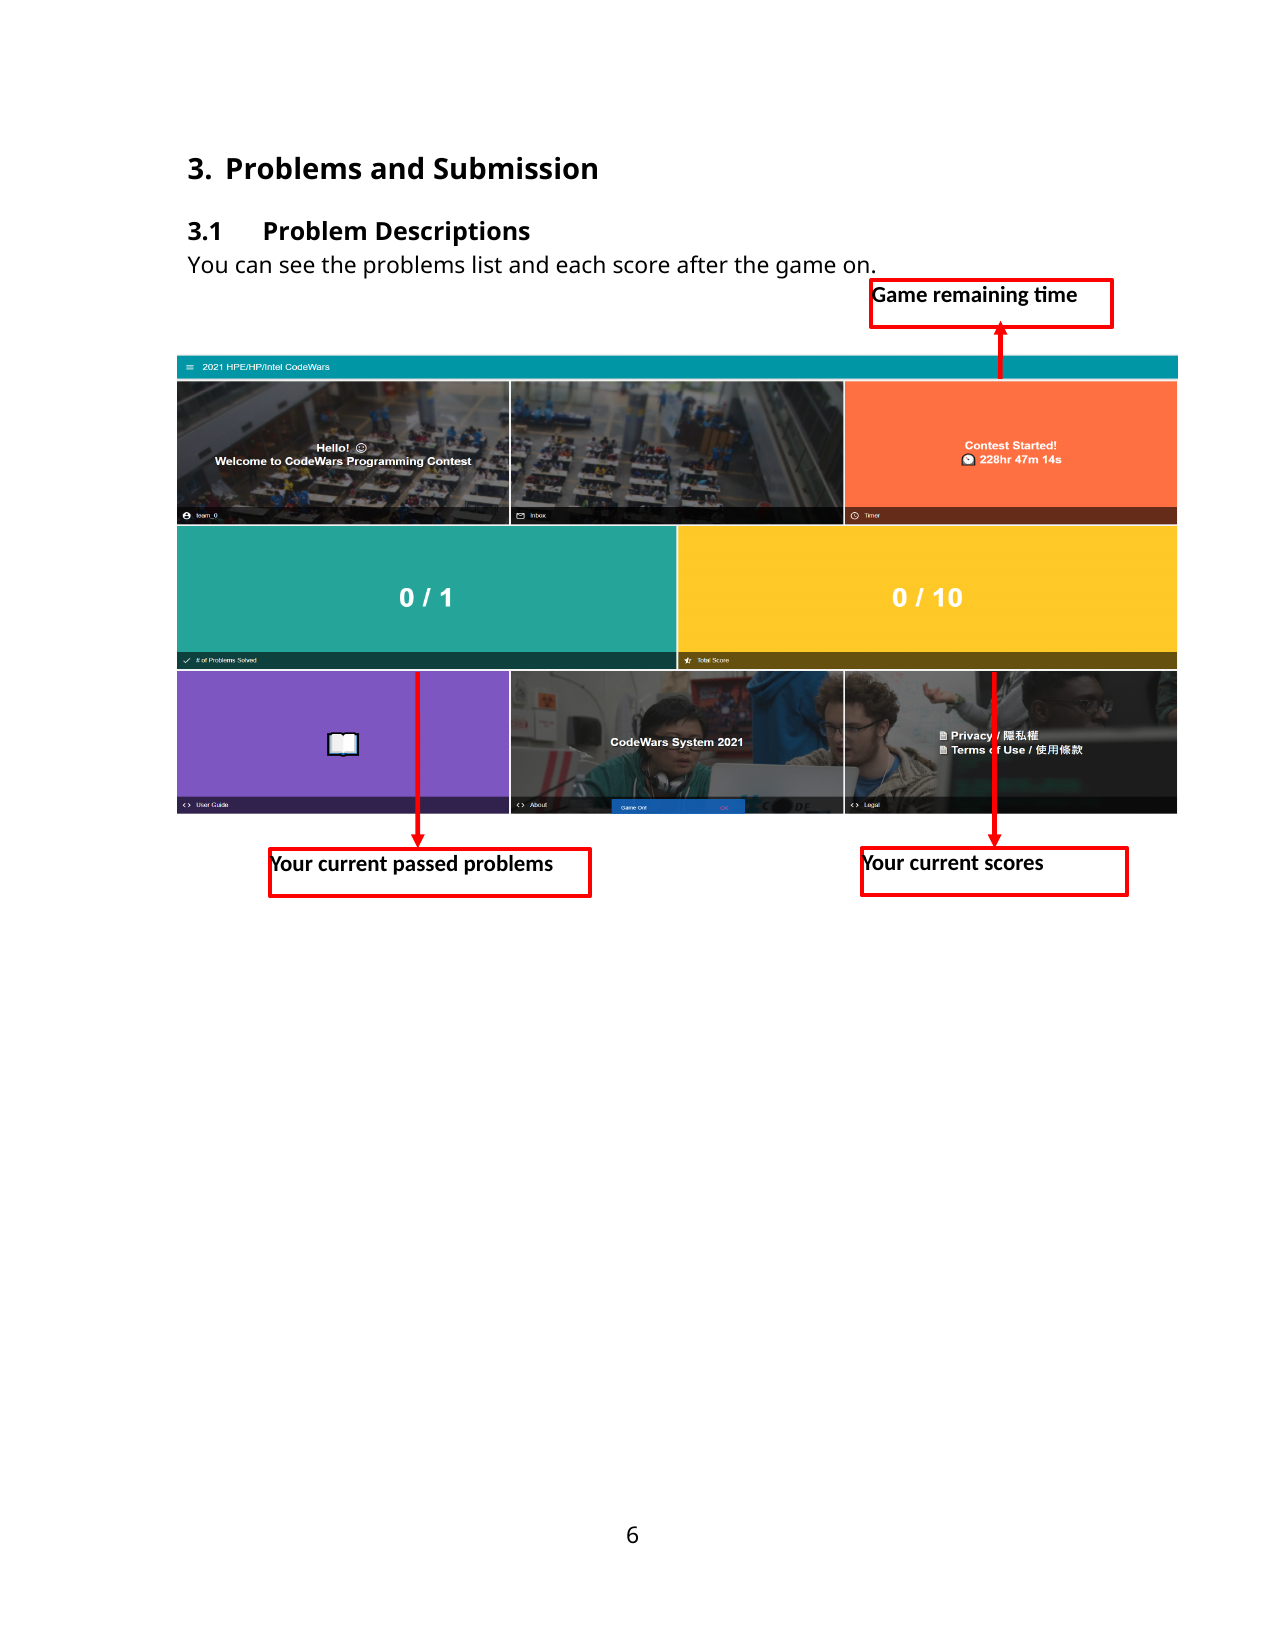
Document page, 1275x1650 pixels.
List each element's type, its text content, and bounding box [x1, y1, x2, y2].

text You can see the problems list and each score after the game on. [187, 249, 1200, 280]
subtitle Problems and Submission [187, 148, 1200, 188]
subtitle Problem Descriptions [187, 214, 1200, 248]
picture [177, 354, 1178, 814]
